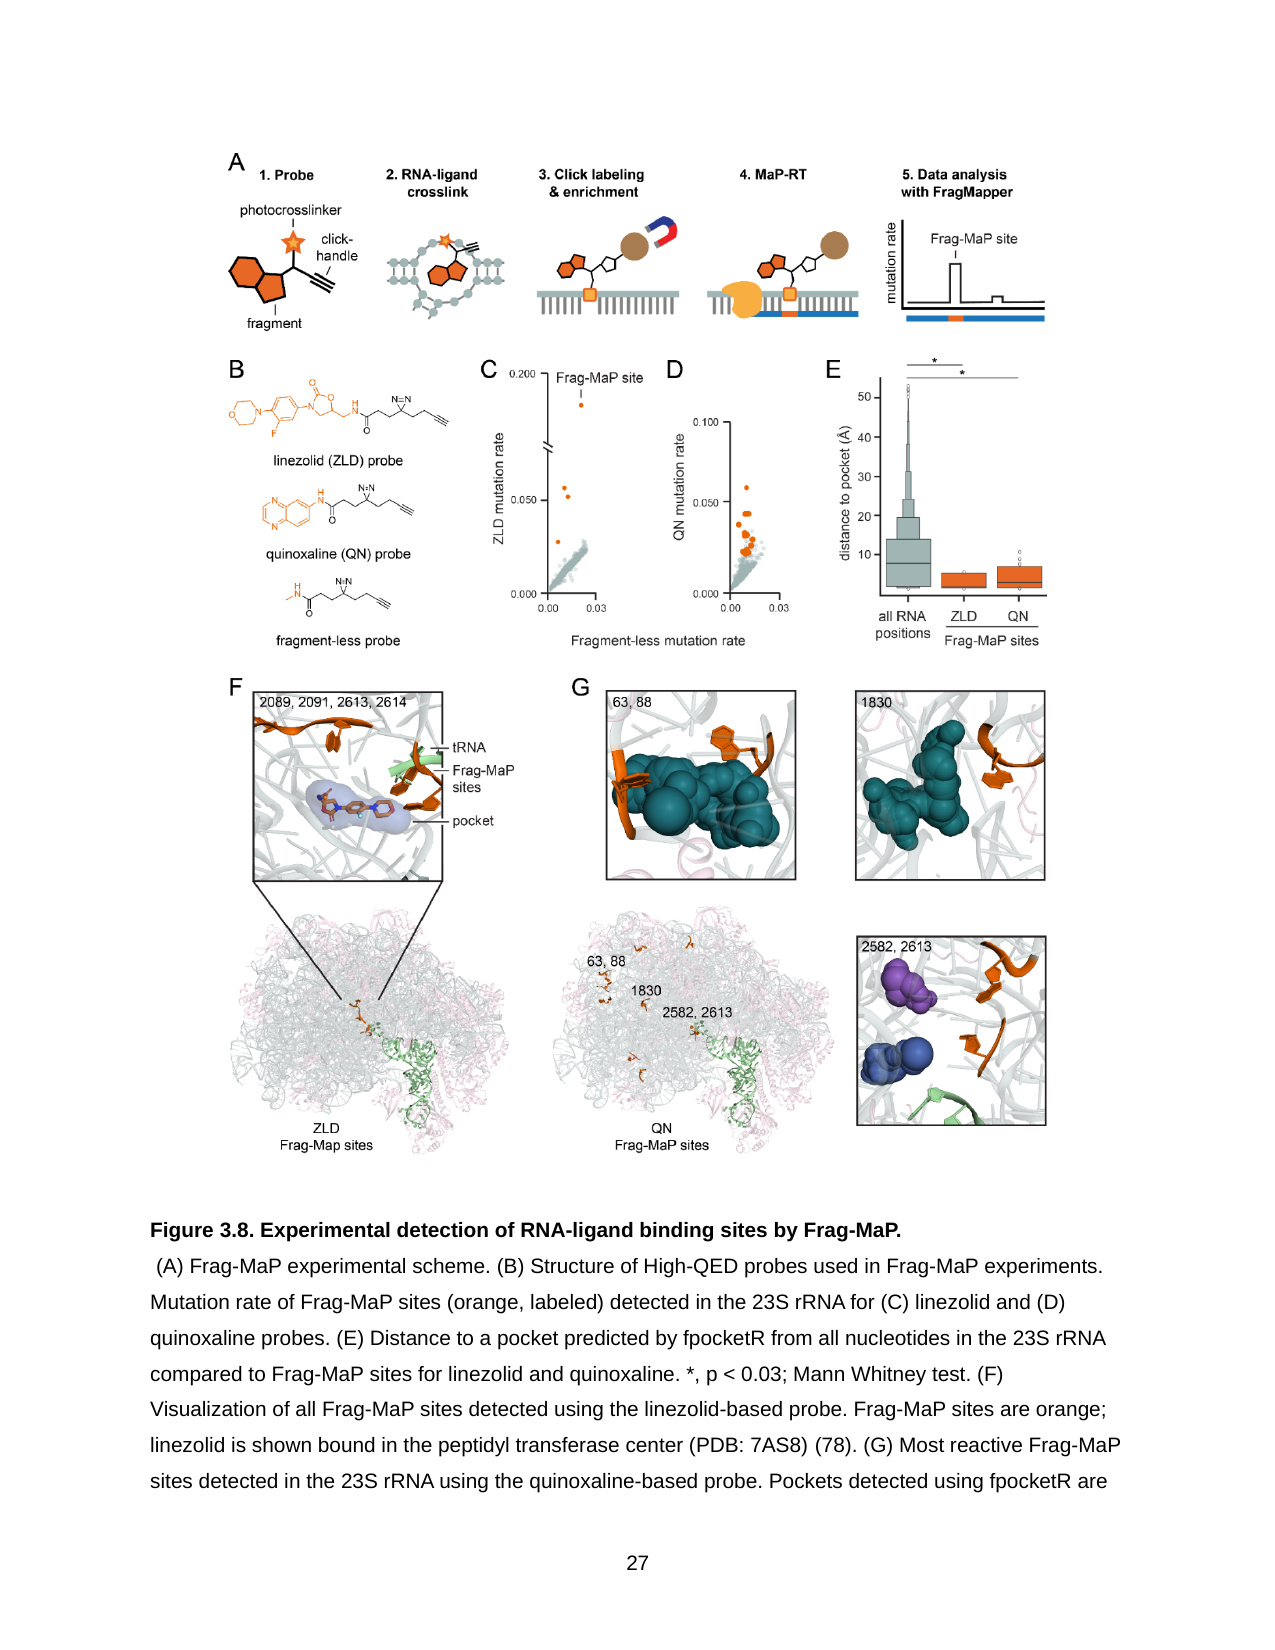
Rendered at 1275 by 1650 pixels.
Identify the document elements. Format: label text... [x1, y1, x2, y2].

picture [228, 150, 1047, 1158]
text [150, 1253, 1125, 1493]
